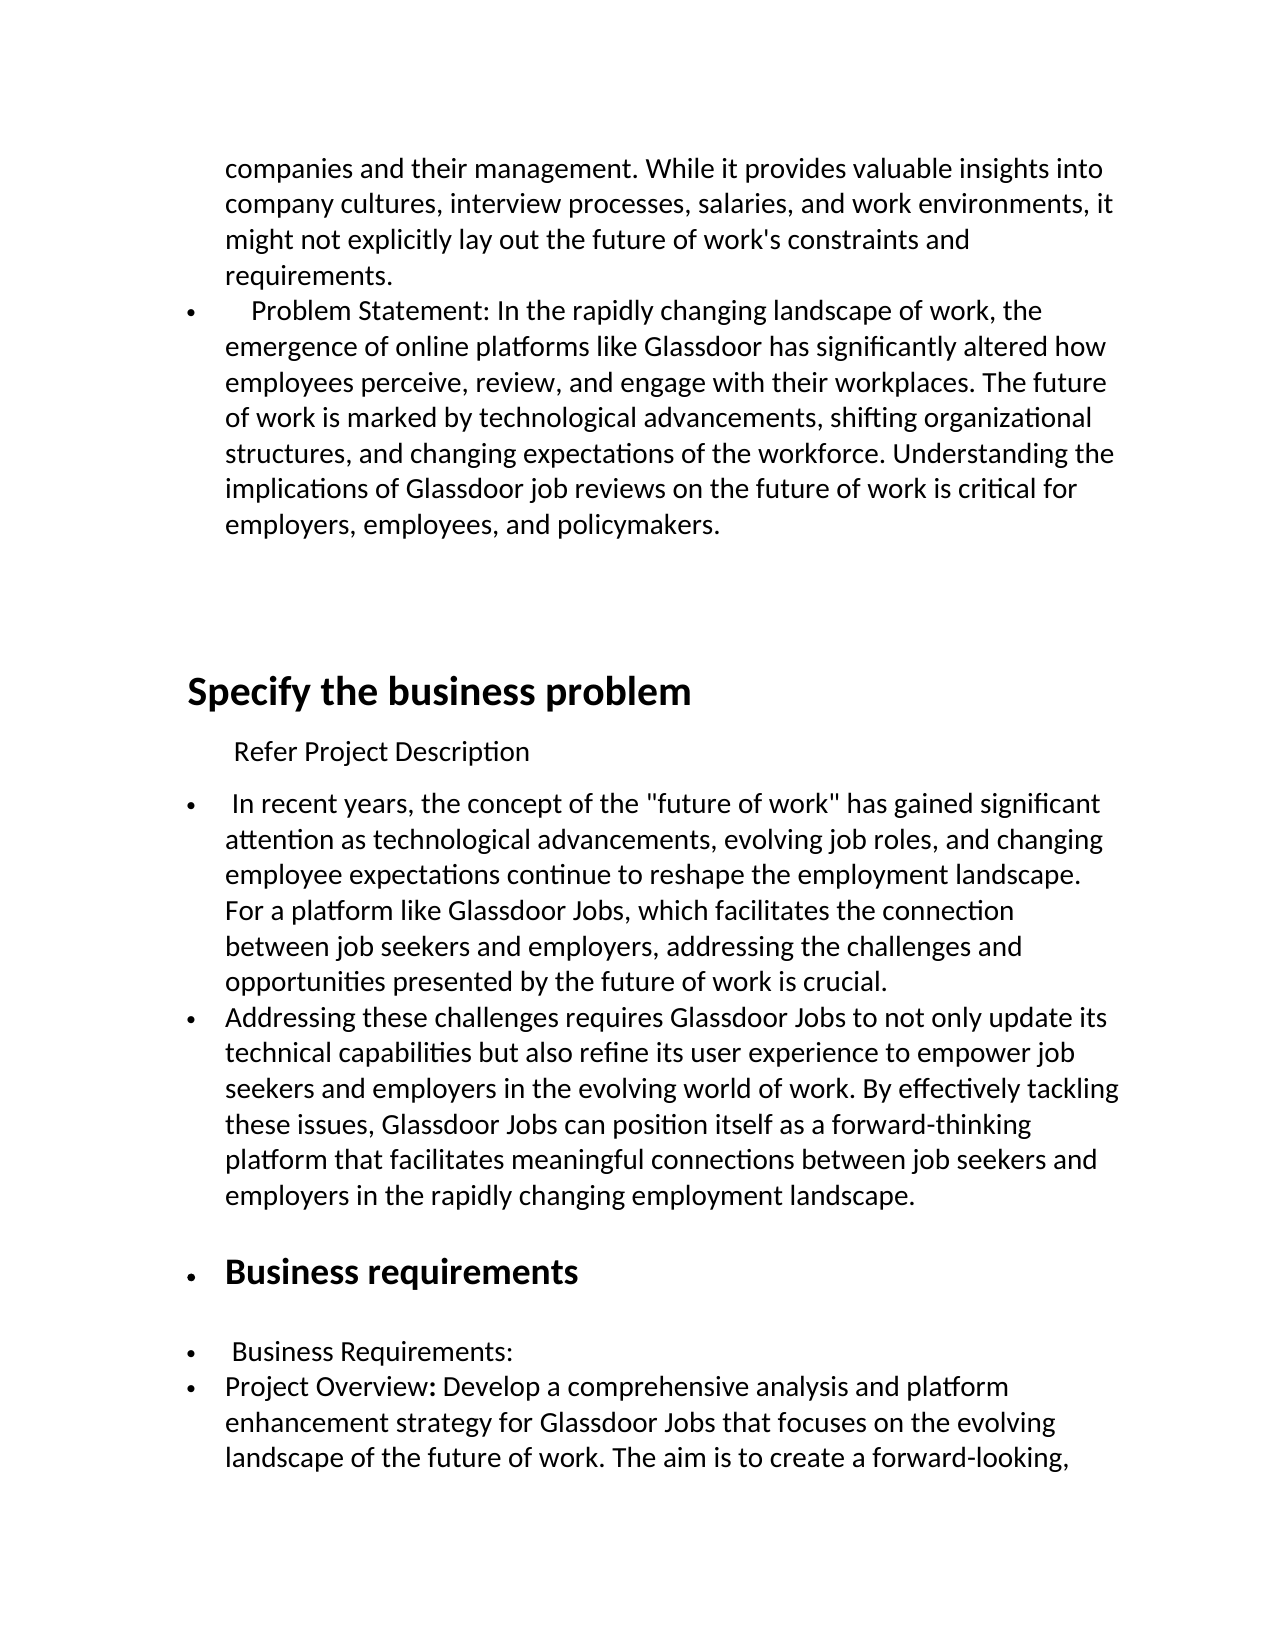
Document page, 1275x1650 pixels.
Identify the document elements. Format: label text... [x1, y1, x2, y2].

list Business Requirements: [187, 1333, 1125, 1368]
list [187, 150, 1125, 292]
text Specify the business problem [187, 665, 1125, 716]
list Business requirements [187, 1248, 1125, 1294]
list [187, 1368, 1125, 1475]
text Refer Project Description [187, 733, 1125, 768]
list Problem Statement: In the rapidly changing landscape of work, the emergence of online platforms like Glassdoor has significantly altered how employees perceive, review, and engage with their workplaces. The future of work is marked by technological advancements, shifting organizational structures, and changing expectations of the workforce. Understanding the implications of Glassdoor job reviews on the future of work is critical for employers, employees, and policymakers. [187, 292, 1125, 542]
list Addressing these challenges requires Glassdoor Jobs to not only update its technical capabilities but also refine its user experience to empower job seekers and employers in the evolving world of work. By effectively tackling these issues, Glassdoor Jobs can position itself as a forward-thinking platform that facilitates meaningful connections between job seekers and employers in the rapidly changing employment landscape. [187, 999, 1125, 1213]
list In recent years, the concept of the "future of work" has gained significant attention as technological advancements, evolving job roles, and changing employee expectations continue to reshape the employment landscape. For a platform like Glassdoor Jobs, which facilitates the connection between job seekers and employers, addressing the challenges and opportunities presented by the future of work is crucial. [187, 785, 1125, 999]
